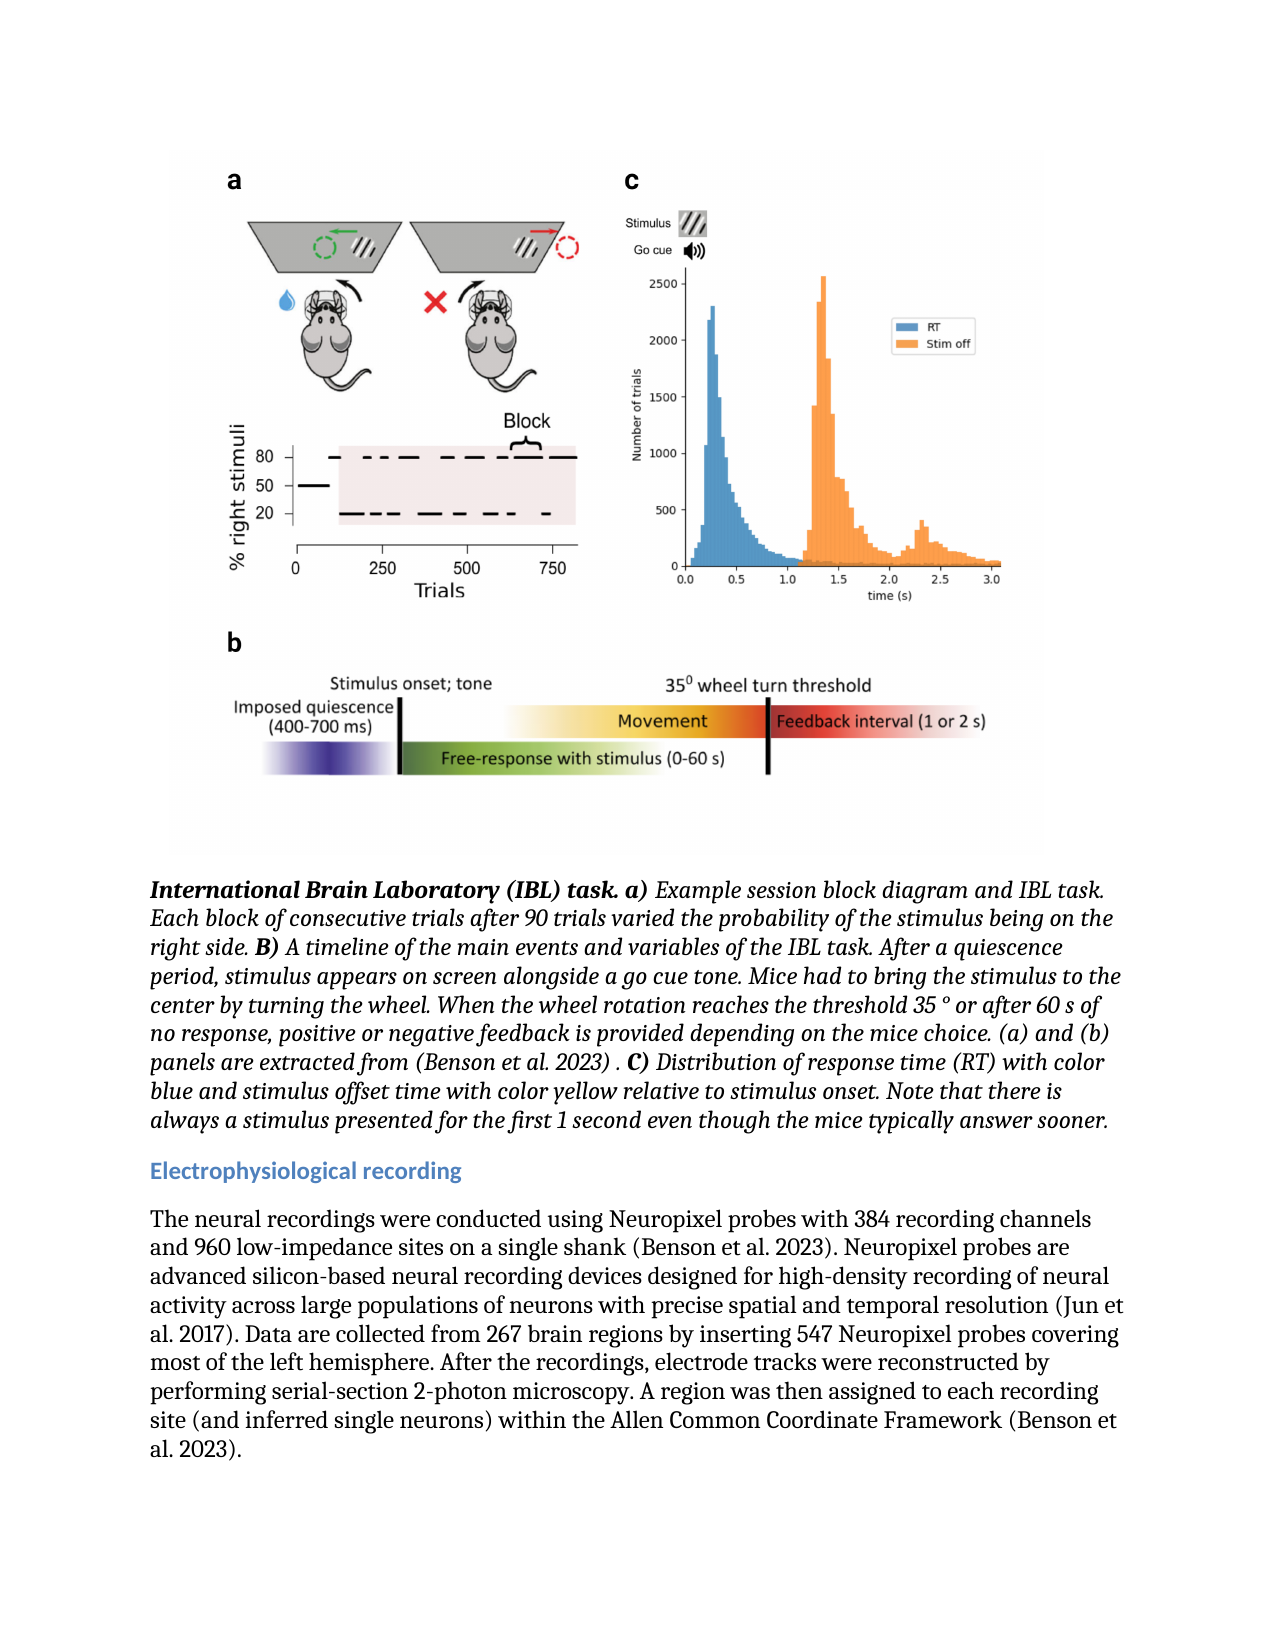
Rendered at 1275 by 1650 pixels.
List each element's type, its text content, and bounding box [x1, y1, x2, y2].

text The neural recordings were conducted using Neuropixel probes with 384 recording channels and 960 low-impedance sites on a single shank (Benson et al. 2023). Neuropixel probes are advanced silicon-based neural recording devices designed for high-density recording of neural activity across large populations of neurons with precise spatial and temporal resolution (Jun et al. 2017). Data are collected from 267 brain regions by inserting 547 Neuropixel probes covering most of the left hemisphere. After the recordings, electrode tracks were reconstructed by performing serial-section 2-photon microscopy. A region was then assigned to each recording site (and inferred single neurons) within the Allen Common Coordinate Framework (Benson et al. 2023). [150, 1204, 1125, 1463]
subtitle Electrophysiological recording [150, 1155, 1125, 1186]
picture [168, 150, 1044, 855]
text International Brain Laboratory (IBL) task. a) Example session block diagram and IBL task. Each block of consecutive trials after 90 trials varied the probability of the stimulus being on the right side. B) A timeline of the main events and variables of the IBL task. After a quiescence period, stimulus appears on screen alongside a go cue tone. Mice had to bring the stimulus to the center by turning the wheel. When the wheel rotation reaches the threshold 35 ° or after 60 s of no response, positive or negative feedback is provided depending on the mice choice. (a) and (b) panels are extracted from (Benson et al. 2023) . C) Distribution of response time (RT) with color blue and stimulus offset time with color yellow relative to stimulus onset. Note that there is always a stimulus presented for the first 1 second even though the mice typically answer sooner. [150, 876, 1125, 1134]
